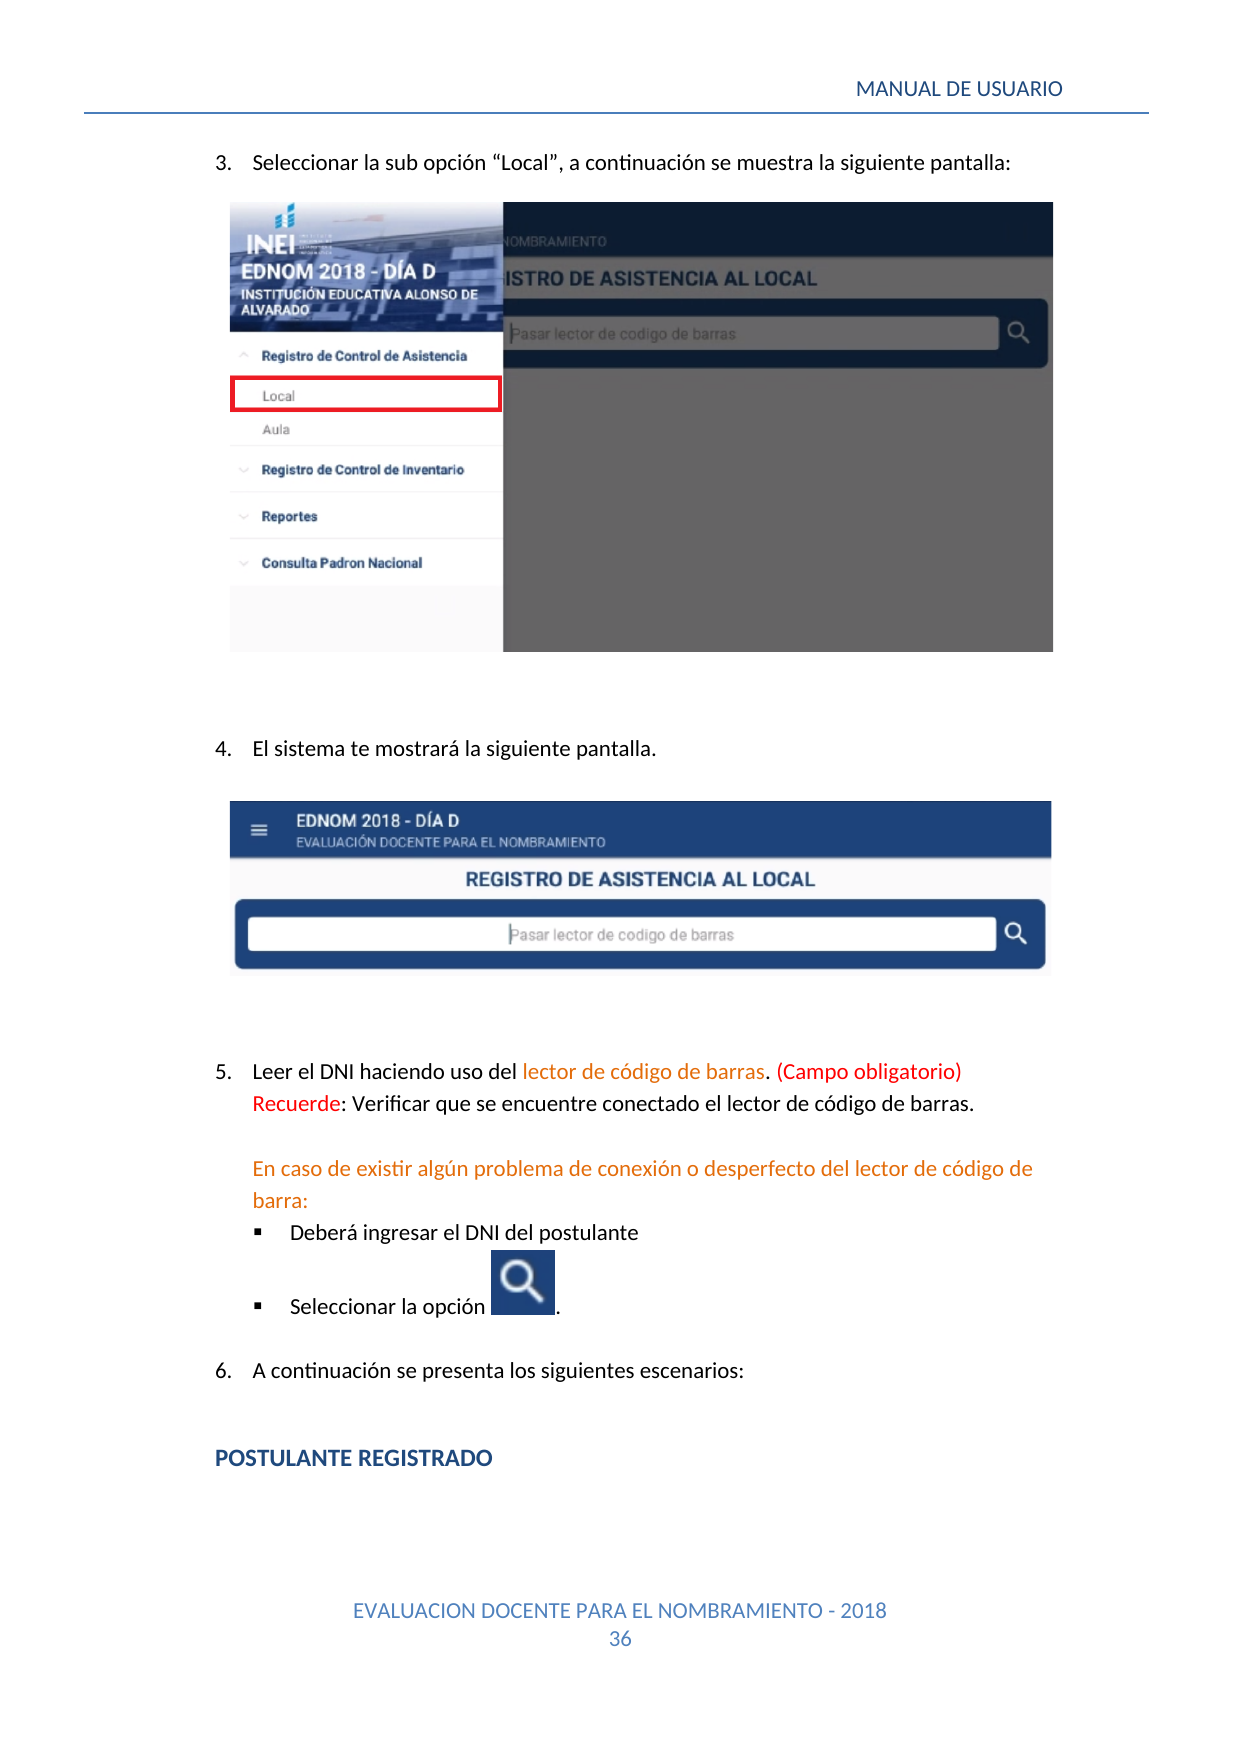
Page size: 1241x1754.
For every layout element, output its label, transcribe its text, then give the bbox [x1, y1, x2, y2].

list A continuación se presenta los siguientes escenarios: [215, 1357, 1063, 1385]
list Deberá ingresar el DNI del postulante [252, 1218, 1063, 1246]
picture [229, 801, 1052, 976]
list Leer el DNI haciendo uso del lector de código de barras. (Campo obligatorio) Recuerde: Verificar que se encuentre conectado el lector de código de barras. [215, 1057, 1063, 1118]
picture [229, 202, 1054, 652]
list El sistema te mostrará la siguiente pantalla. [215, 734, 1063, 762]
list Seleccionar la opción . [252, 1251, 1063, 1320]
list Seleccionar la sub opción “Local”, a continuación se muestra la siguiente pantalla: [215, 148, 1063, 176]
picture [491, 1250, 555, 1315]
text POSTULANTE REGISTRADO [215, 1442, 1063, 1472]
list En caso de existir algún problema de conexión o desperfecto del lector de código de barra: [252, 1154, 1063, 1214]
